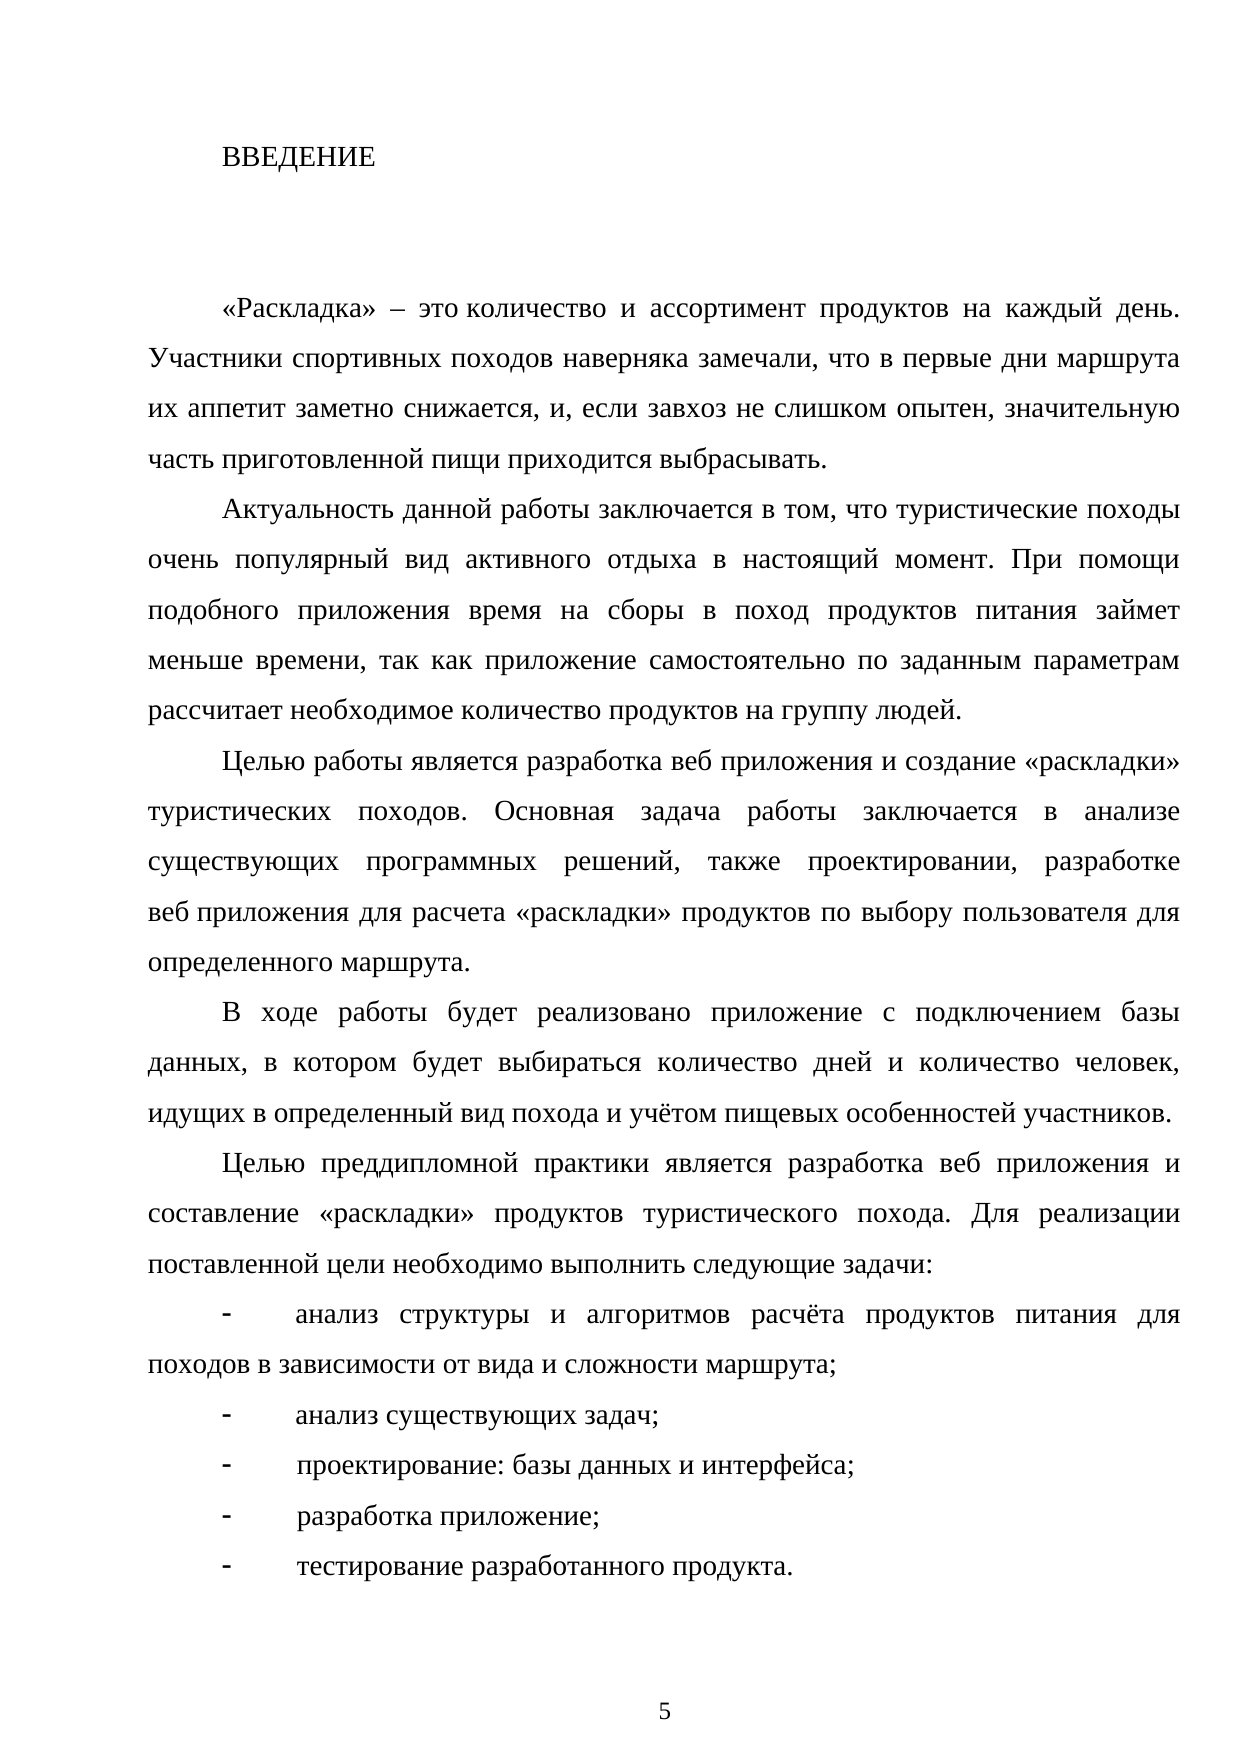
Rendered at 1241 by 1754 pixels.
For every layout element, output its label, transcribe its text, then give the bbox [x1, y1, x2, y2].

text Актуальность данной работы заключается в том, что туристические походы очень популярный вид активного отдыха в настоящий момент. При помощи подобного приложения время на сборы в поход продуктов питания займет меньше времени, так как приложение самостоятельно по заданным параметрам рассчитает необходимое количество продуктов на группу людей. [148, 491, 1181, 726]
list анализ структуры и алгоритмов расчёта продуктов питания для походов в зависимости от вида и сложности маршрута; [148, 1296, 1181, 1380]
list тестирование разработанного продукта. [148, 1548, 1181, 1582]
text «Раскладка» – это количество и ассортимент продуктов на каждый день. Участники спортивных походов наверняка замечали, что в первые дни маршрута их аппетит заметно снижается, и, если завхоз не слишком опытен, значительную часть приготовленной пищи приходится выбрасывать. [148, 290, 1181, 474]
text Целью работы является разработка веб приложения и создание «раскладки» туристических походов. Основная задача работы заключается в анализе существующих программных решений, также проектировании, разработке веб приложения для расчета «раскладки» продуктов по выбору пользователя для определенного маршрута. [148, 743, 1181, 977]
list разработка приложение; [148, 1498, 1181, 1531]
text Целью преддипломной практики является разработка веб приложения и составление «раскладки» продуктов туристического похода. Для реализации поставленной цели необходимо выполнить следующие задачи: [148, 1145, 1181, 1279]
text ВВЕДЕНИЕ [148, 139, 1181, 172]
list анализ существующих задач; [148, 1397, 1181, 1431]
list проектирование: базы данных и интерфейса; [148, 1447, 1181, 1481]
text В ходе работы будет реализовано приложение с подключением базы данных, в котором будет выбираться количество дней и количество человек, идущих в определенный вид похода и учётом пищевых особенностей участников. [148, 994, 1181, 1128]
